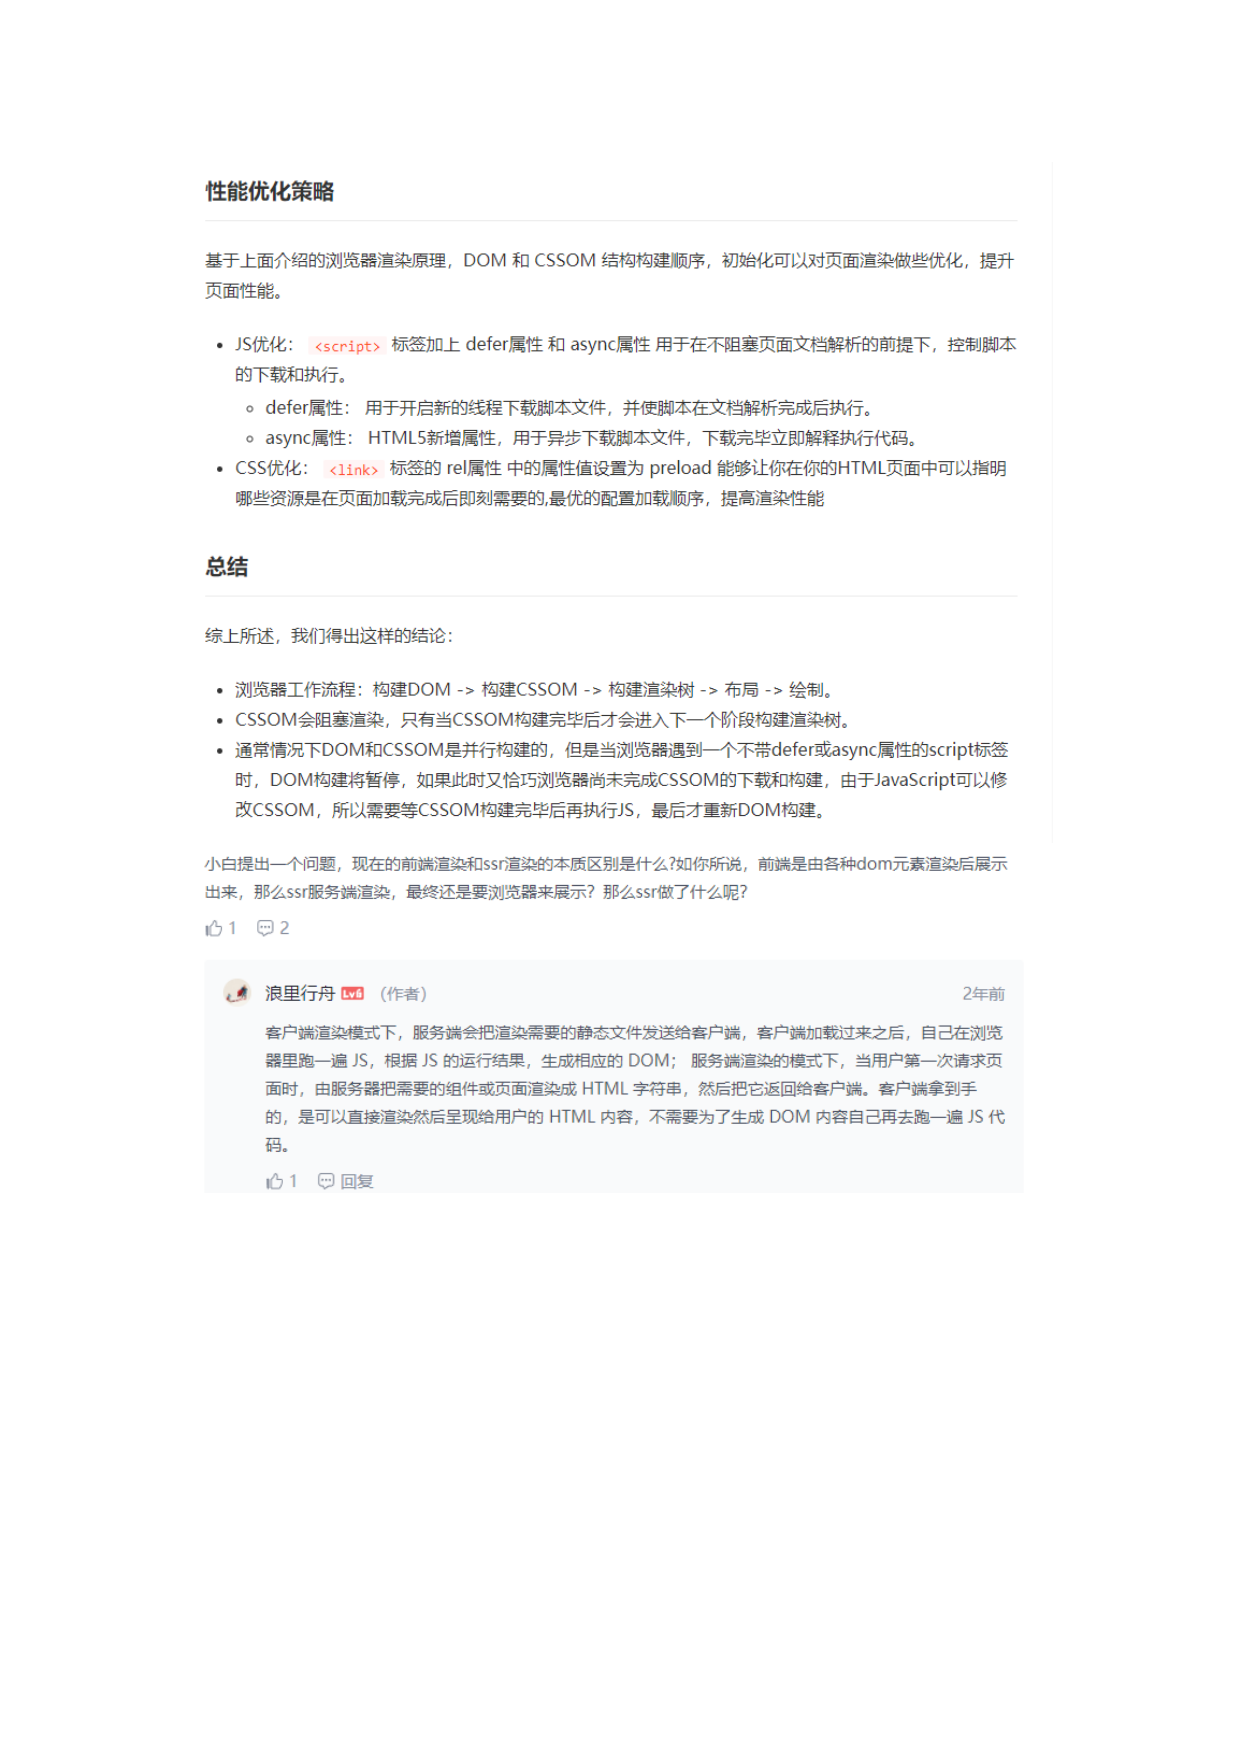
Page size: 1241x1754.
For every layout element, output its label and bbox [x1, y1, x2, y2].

picture [187, 844, 1053, 1193]
picture [187, 162, 1053, 843]
